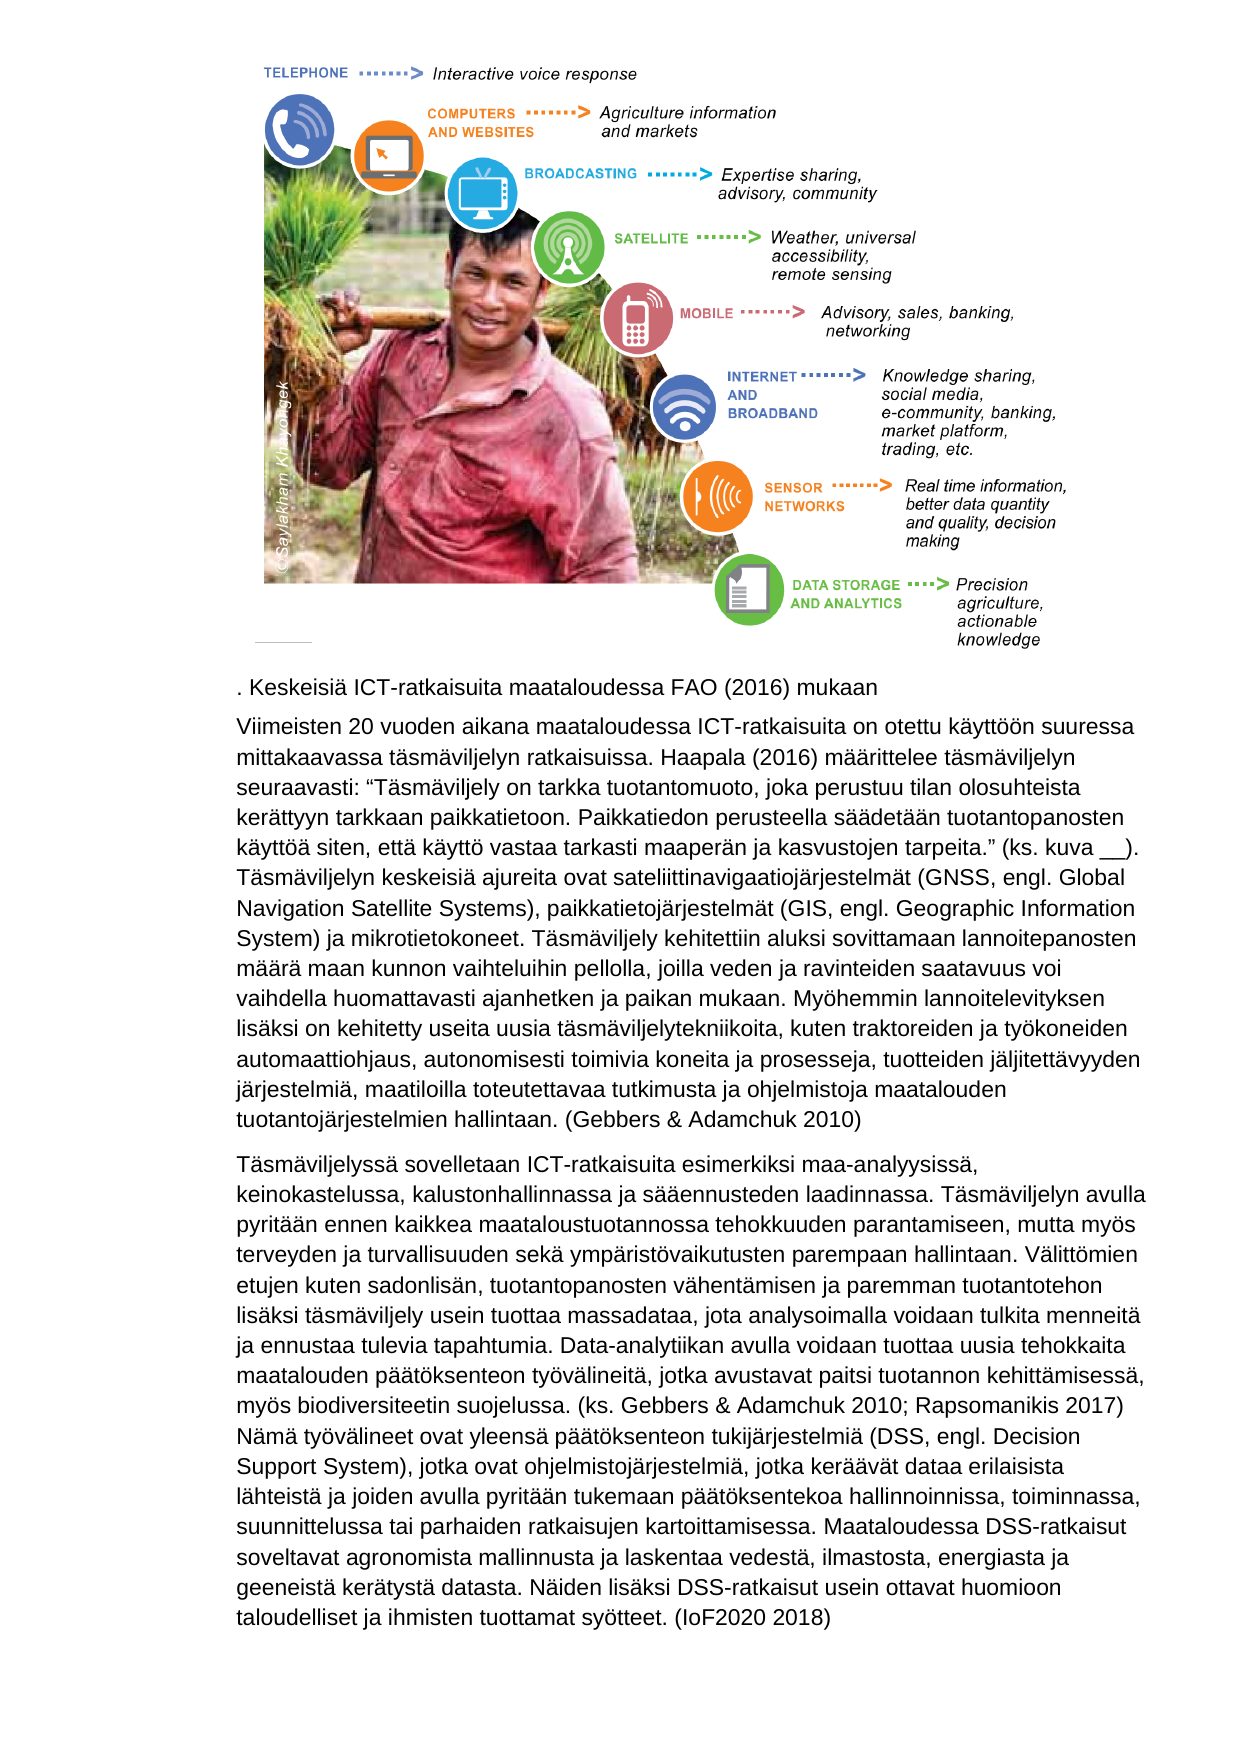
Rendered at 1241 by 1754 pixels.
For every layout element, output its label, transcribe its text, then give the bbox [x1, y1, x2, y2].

text Täsmäviljelyssä sovelletaan ICT-ratkaisuita esimerkiksi maa-analyysissä, keinokastelussa, kalustonhallinnassa ja sääennusteden laadinnassa. Täsmäviljelyn avulla pyritään ennen kaikkea maataloustuotannossa tehokkuuden parantamiseen, mutta myös terveyden ja turvallisuuden sekä ympäristövaikutusten parempaan hallintaan. Välittömien etujen kuten sadonlisän, tuotantopanosten vähentämisen ja paremman tuotantotehon lisäksi täsmäviljely usein tuottaa massadataa, jota analysoimalla voidaan tulkita menneitä ja ennustaa tulevia tapahtumia. Data-analytiikan avulla voidaan tuottaa uusia tehokkaita maatalouden päätöksenteon työvälineitä, jotka avustavat paitsi tuotannon kehittämisessä, myös biodiversiteetin suojelussa. (ks. Gebbers & Adamchuk 2010; Rapsomanikis 2017) Nämä työvälineet ovat yleensä päätöksenteon tukijärjestelmiä (DSS, engl. Decision Support System), jotka ovat ohjelmistojärjestelmiä, jotka keräävät dataa erilaisista lähteistä ja joiden avulla pyritään tukemaan päätöksentekoa hallinnoinnissa, toiminnassa, suunnittelussa tai parhaiden ratkaisujen kartoittamisessa. Maataloudessa DSS-ratkaisut soveltavat agronomista mallinnusta ja laskentaa vedestä, ilmastosta, energiasta ja geeneistä kerätystä datasta. Näiden lisäksi DSS-ratkaisut usein ottavat huomioon taloudelliset ja ihmisten tuottamat syötteet. (IoF2020 2018) [236, 1151, 1152, 1630]
text Viimeisten 20 vuoden aikana maataloudessa ICT-ratkaisuita on otettu käyttöön suuressa mittakaavassa täsmäviljelyn ratkaisuissa. Haapala (2016) määrittelee täsmäviljelyn seuraavasti: “Täsmäviljely on tarkka tuotantomuoto, joka perustuu tilan olosuhteista kerättyyn tarkkaan paikkatietoon. Paikkatiedon perusteella säädetään tuotantopanosten käyttöä siten, että käyttö vastaa tarkasti maaperän ja kasvustojen tarpeita.” (ks. kuva __). Täsmäviljelyn keskeisiä ajureita ovat sateliittinavigaatiojärjestelmät (GNSS, engl. Global Navigation Satellite Systems), paikkatietojärjestelmät (GIS, engl. Geographic Information System) ja mikrotietokoneet. Täsmäviljely kehitettiin aluksi sovittamaan lannoitepanosten määrä maan kunnon vaihteluihin pellolla, joilla veden ja ravinteiden saatavuus voi vaihdella huomattavasti ajanhetken ja paikan mukaan. Myöhemmin lannoitelevityksen lisäksi on kehitetty useita uusia täsmäviljelytekniikoita, kuten traktoreiden ja työkoneiden automaattiohjaus, autonomisesti toimivia koneita ja prosesseja, tuotteiden jäljitettävyyden järjestelmiä, maatiloilla toteutettavaa tutkimusta ja ohjelmistoja maatalouden tuotantojärjestelmien hallintaan. (Gebbers & Adamchuk 2010) [236, 713, 1152, 1132]
picture [255, 59, 1082, 661]
